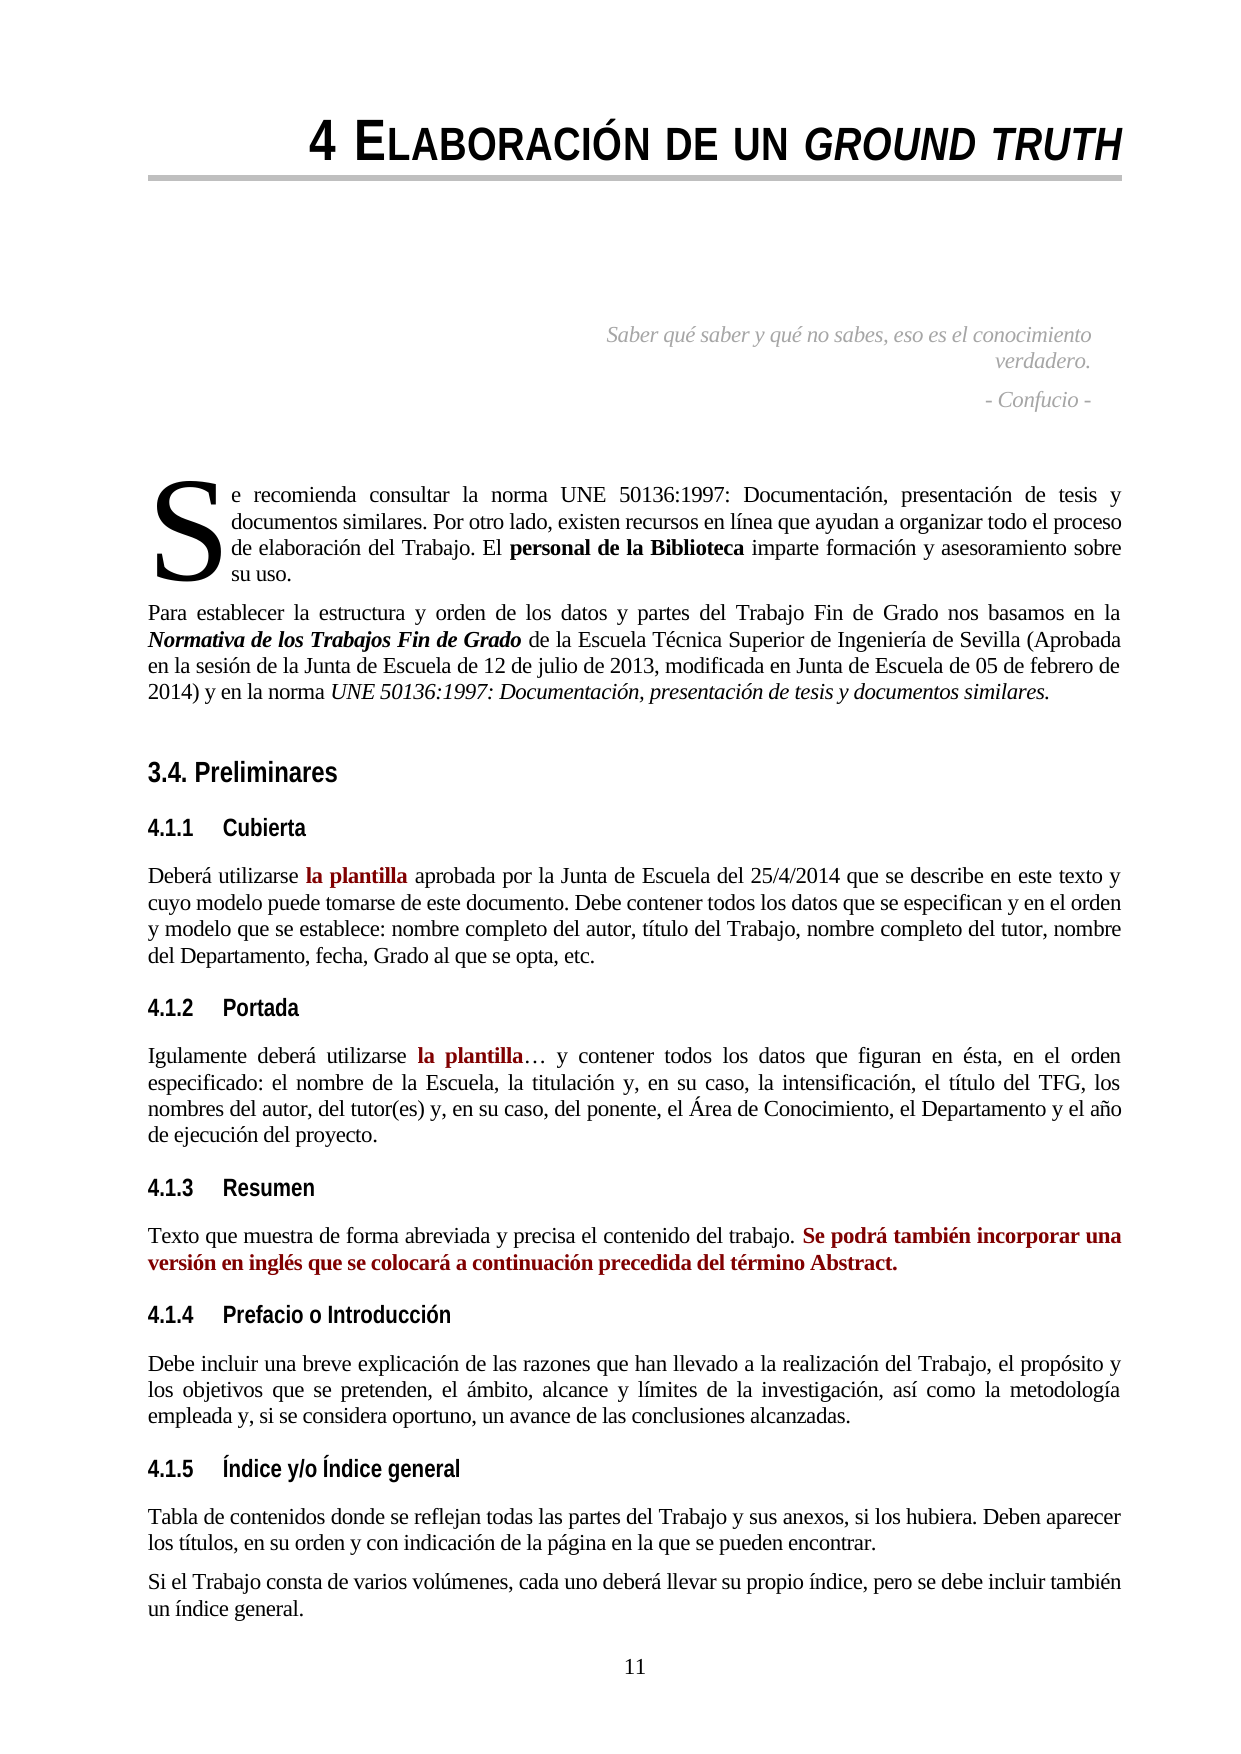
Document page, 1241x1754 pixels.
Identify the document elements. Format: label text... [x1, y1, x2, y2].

subtitle Portada [148, 993, 1122, 1022]
text Si el Trabajo consta de varios volúmenes, cada uno deberá llevar su propio índice, pero se debe incluir también un índice general. [148, 1568, 1122, 1621]
subtitle Resumen [148, 1173, 1122, 1202]
text Deberá utilizarse la plantilla aprobada por la Junta de Escuela del 25/4/2014 que se describe en este texto y cuyo modelo puede tomarse de este documento. Debe contener todos los datos que se especifican y en el orden y modelo que se establece: nombre completo del autor, título del Trabajo, nombre completo del tutor, nombre del Departamento, fecha, Grado al que se opta, etc. [148, 863, 1122, 968]
text Para establecer la estructura y orden de los datos y partes del Trabajo Fin de Grado nos basamos en la Normativa de los Trabajos Fin de Grado de la Escuela Técnica Superior de Ingeniería de Sevilla (Aprobada en la sesión de la Junta de Escuela de 12 de julio de 2013, modificada en Junta de Escuela de 05 de febrero de 2014) y en la norma UNE 50136:1997: Documentación, presentación de tesis y documentos similares. [148, 599, 1122, 705]
subtitle Elaboración de un ground truth [148, 106, 1122, 175]
text Texto que muestra de forma abreviada y precisa el contenido del trabajo. Se podrá también incorporar una versión en inglés que se colocará a continuación precedida del término Abstract. [148, 1222, 1122, 1275]
text e recomienda consultar la norma UNE 50136:1997: Documentación, presentación de tesis y documentos similares. Por otro lado, existen recursos en línea que ayudan a organizar todo el proceso de elaboración del Trabajo. El personal de la Biblioteca imparte formación y asesoramiento sobre su uso. [148, 481, 1122, 587]
subtitle Índice y/o Índice general [148, 1454, 1122, 1482]
subtitle Prefacio o Introducción [148, 1300, 1122, 1329]
text Tabla de contenidos donde se reflejan todas las partes del Trabajo y sus anexos, si los hubiera. Deben aparecer los títulos, en su orden y con indicación de la página en la que se pueden encontrar. [148, 1503, 1122, 1556]
subtitle Cubierta [148, 813, 1122, 842]
subtitle Preliminares [148, 755, 1122, 788]
text Igulamente deberá utilizarse la plantilla… y contener todos los datos que figuran en ésta, en el orden especificado: el nombre de la Escuela, la titulación y, en su caso, la intensificación, el título del TFG, los nombres del autor, del tutor(es) y, en su caso, del ponente, el Área de Conocimiento, el Departamento y el año de ejecución del proyecto. [148, 1042, 1122, 1148]
text Debe incluir una breve explicación de las razones que han llevado a la realización del Trabajo, el propósito y los objetivos que se pretenden, el ámbito, alcance y límites de la investigación, así como la metodología empleada y, si se considera oportuno, un avance de las conclusiones alcanzadas. [148, 1349, 1122, 1429]
